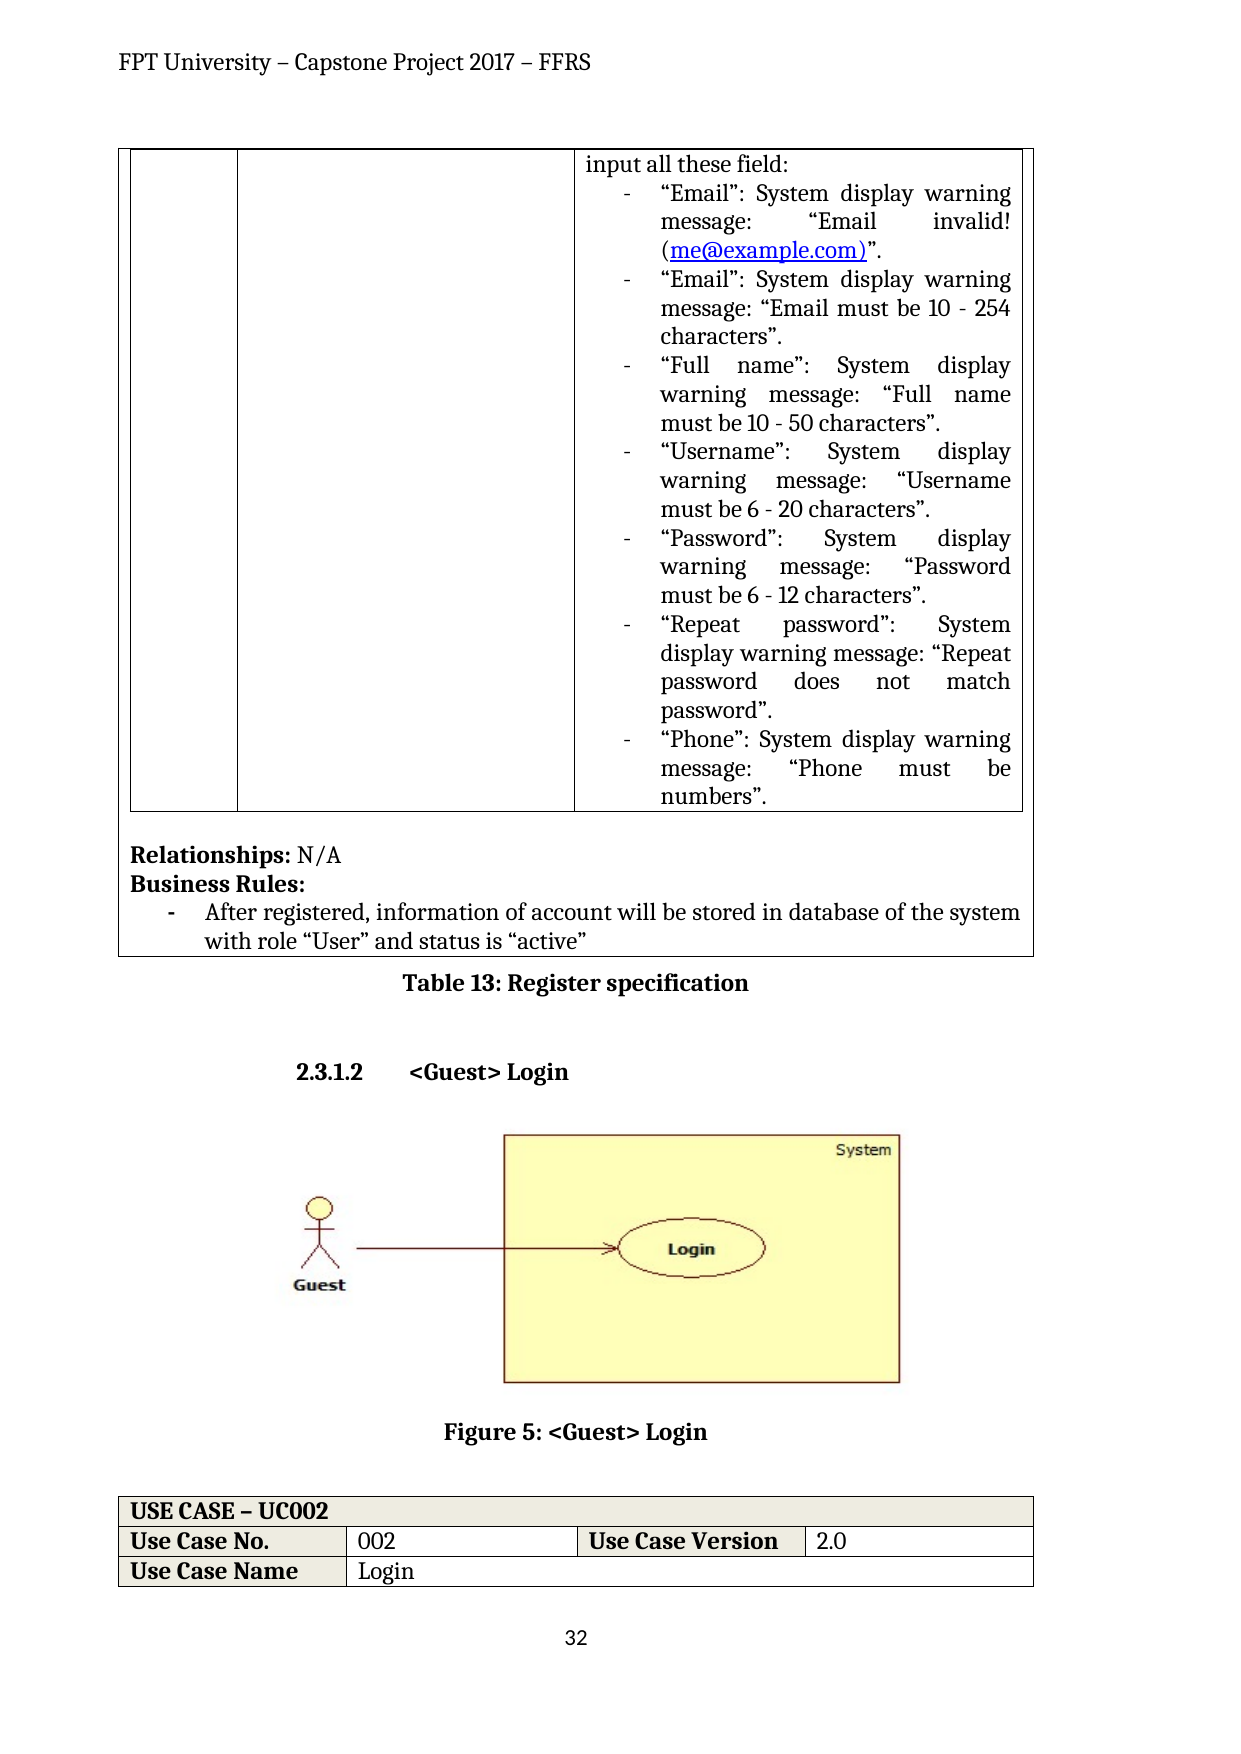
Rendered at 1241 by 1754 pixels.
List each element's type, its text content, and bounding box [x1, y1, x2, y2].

text Figure 5: <Guest> Login [118, 1418, 1033, 1446]
table_cell 002 [347, 1527, 577, 1556]
picture [251, 1107, 932, 1411]
table_cell Use Case Name [119, 1557, 346, 1586]
table_cell Use Case Version [578, 1527, 805, 1556]
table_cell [119, 149, 1033, 956]
subtitle <Guest> Login [296, 1058, 1033, 1087]
table_cell Use Case No. [119, 1527, 346, 1556]
table_cell 2.0 [806, 1527, 1033, 1556]
table_cell Login [347, 1557, 1033, 1586]
table_header USE CASE – UC002 [119, 1497, 1033, 1526]
list Table 13: Register specification [118, 969, 1033, 998]
